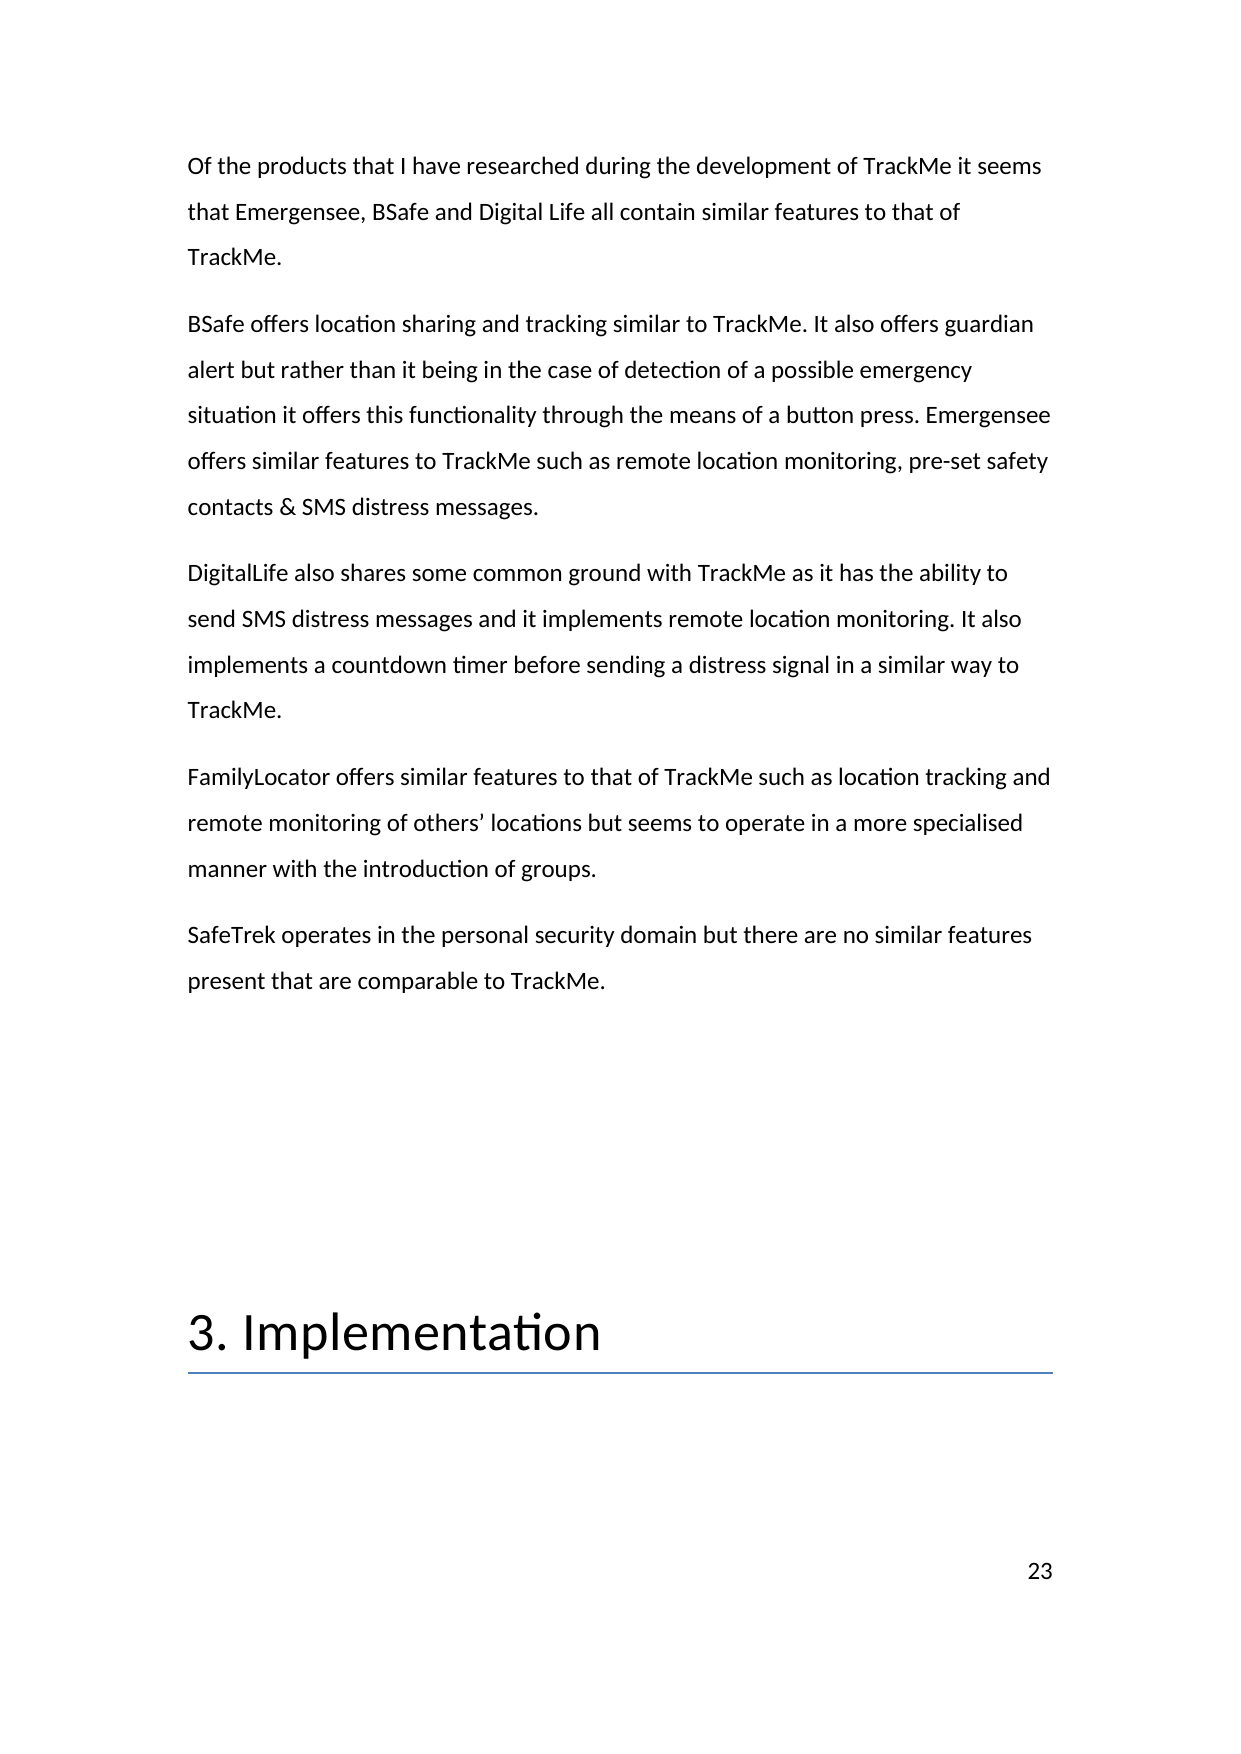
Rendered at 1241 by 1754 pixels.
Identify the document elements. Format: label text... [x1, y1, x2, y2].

text Of the products that I have researched during the development of TrackMe it seems that Emergensee, BSafe and Digital Life all contain similar features to that of TrackMe. [187, 150, 1053, 272]
text BSafe offers location sharing and tracking similar to TrackMe. It also offers guardian alert but rather than it being in the case of detection of a possible emergency situation it offers this functionality through the means of a button press. Emergensee offers similar features to TrackMe such as remote location monitoring, pre-set safety contacts & SMS distress messages. [187, 308, 1053, 521]
title 3. Implementation [187, 1298, 1053, 1374]
text SafeTrek operates in the personal security domain but there are no similar features present that are comparable to TrackMe. [187, 919, 1053, 996]
text FamilyLocator offers similar features to that of TrackMe such as location tracking and remote monitoring of others’ locations but seems to operate in a more specialised manner with the introduction of groups. [187, 761, 1053, 883]
text DigitalLife also shares some common ground with TrackMe as it has the ability to send SMS distress messages and it implements remote location monitoring. It also implements a countdown timer before sending a distress signal in a similar way to TrackMe. [187, 557, 1053, 725]
